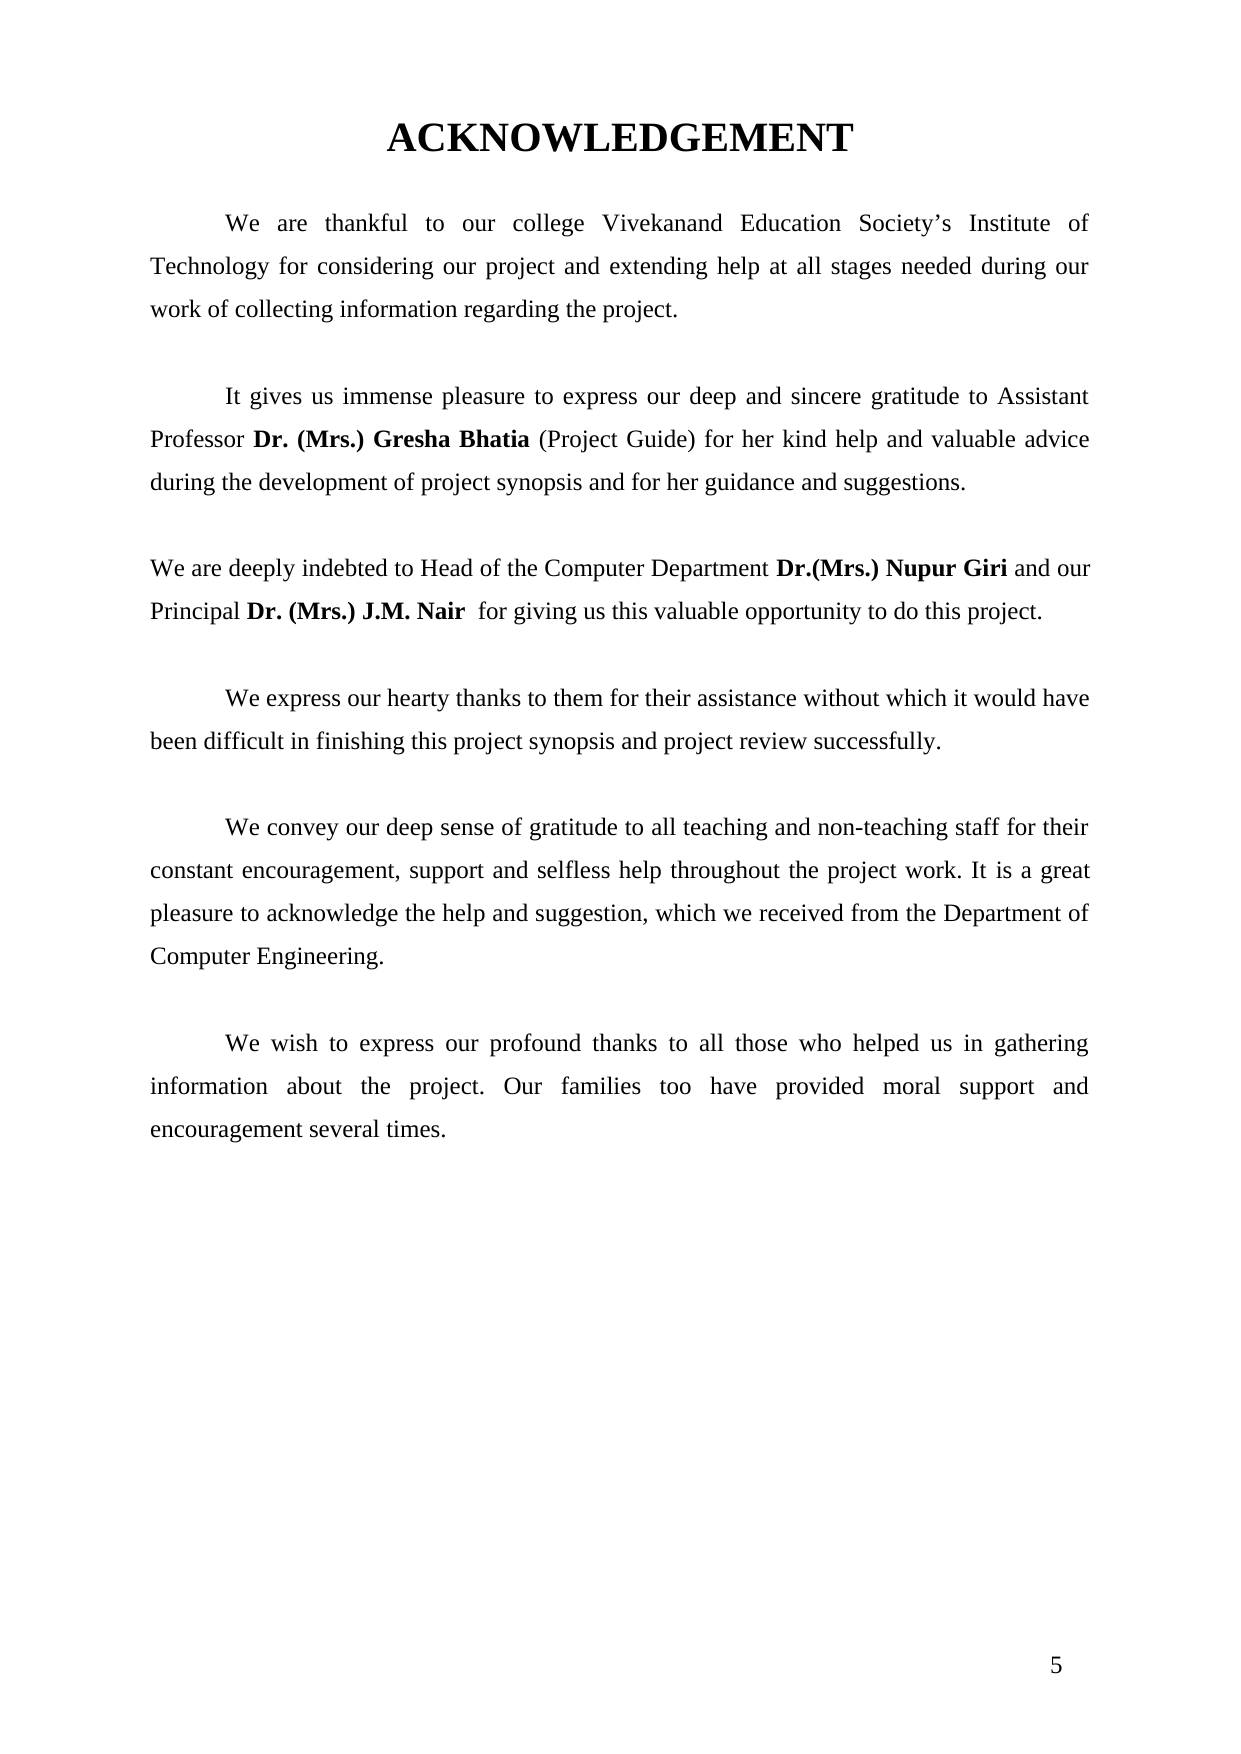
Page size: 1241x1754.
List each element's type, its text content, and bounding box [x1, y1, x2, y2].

text It gives us immense pleasure to express our deep and sincere gratitude to Assistant Professor Dr. (Mrs.) Gresha Bhatia (Project Guide) for her kind help and valuable advice during the development of project synopsis and for her guidance and suggestions. [150, 381, 1090, 496]
text We express our hearty thanks to them for their assistance without which it would have been difficult in finishing this project synopsis and project review successfully. [150, 683, 1090, 754]
text We are deeply indebted to Head of the Computer Department Dr.(Mrs.) Nupur Giri and our Principal Dr. (Mrs.) J.M. Nair for giving us this valuable opportunity to do this project. [150, 553, 1090, 625]
text We convey our deep sense of gratitude to all teaching and non-teaching staff for their constant encouragement, support and selfless help throughout the project work. It is a great pleasure to acknowledge the help and suggestion, which we received from the Department of Computer Engineering. [150, 812, 1090, 970]
text ACKNOWLEDGEMENT [150, 112, 1090, 160]
text We wish to express our profound thanks to all those who helped us in gathering information about the project. Our families too have provided moral support and encouragement several times. [150, 1028, 1090, 1143]
text We are thankful to our college Vivekanand Education Society’s Institute of Technology for considering our project and extending help at all stages needed during our work of collecting information regarding the project. [150, 208, 1090, 323]
